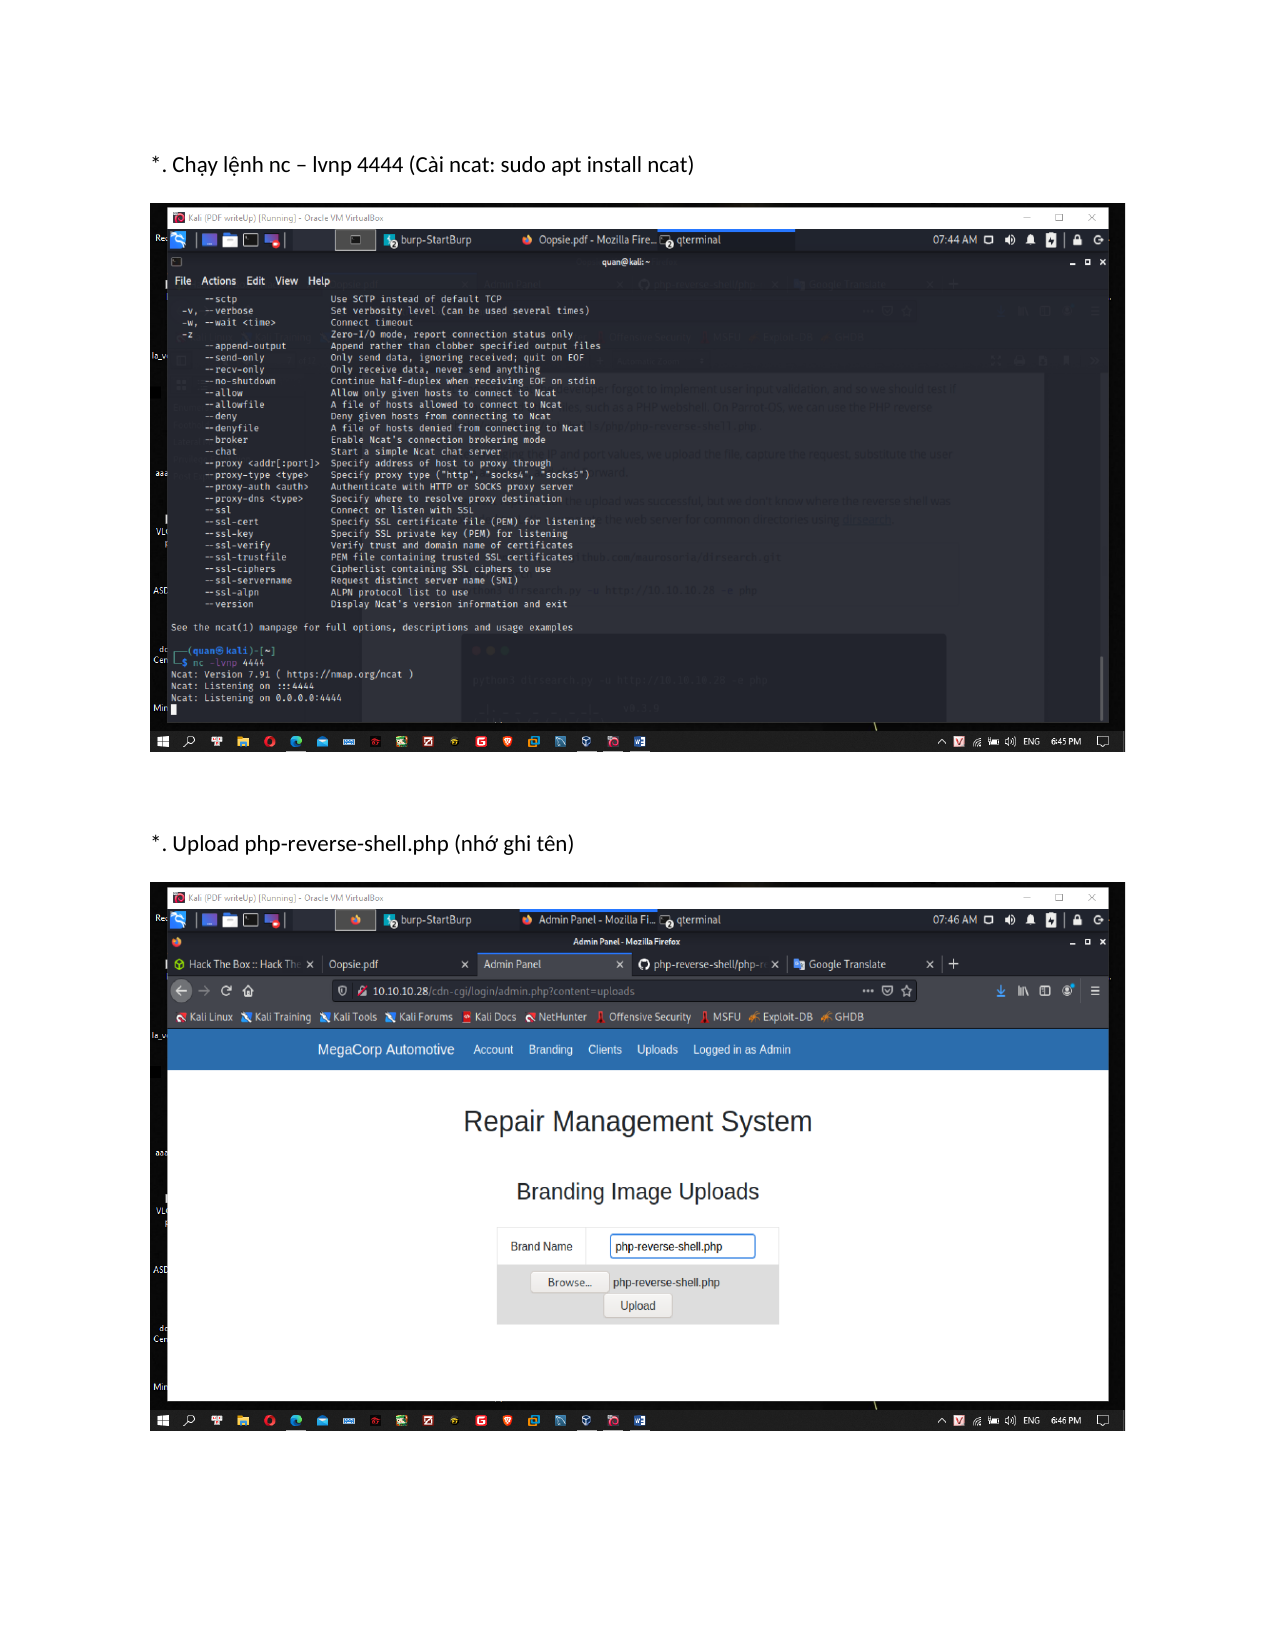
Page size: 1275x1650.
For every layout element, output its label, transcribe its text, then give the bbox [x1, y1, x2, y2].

text *. Chạy lệnh nc – lvnp 4444 (Cài ncat: sudo apt install ncat) [150, 150, 1125, 178]
text *. Upload php-reverse-shell.php (nhớ ghi tên) [150, 829, 1125, 857]
picture [150, 203, 1125, 752]
picture [150, 882, 1125, 1431]
